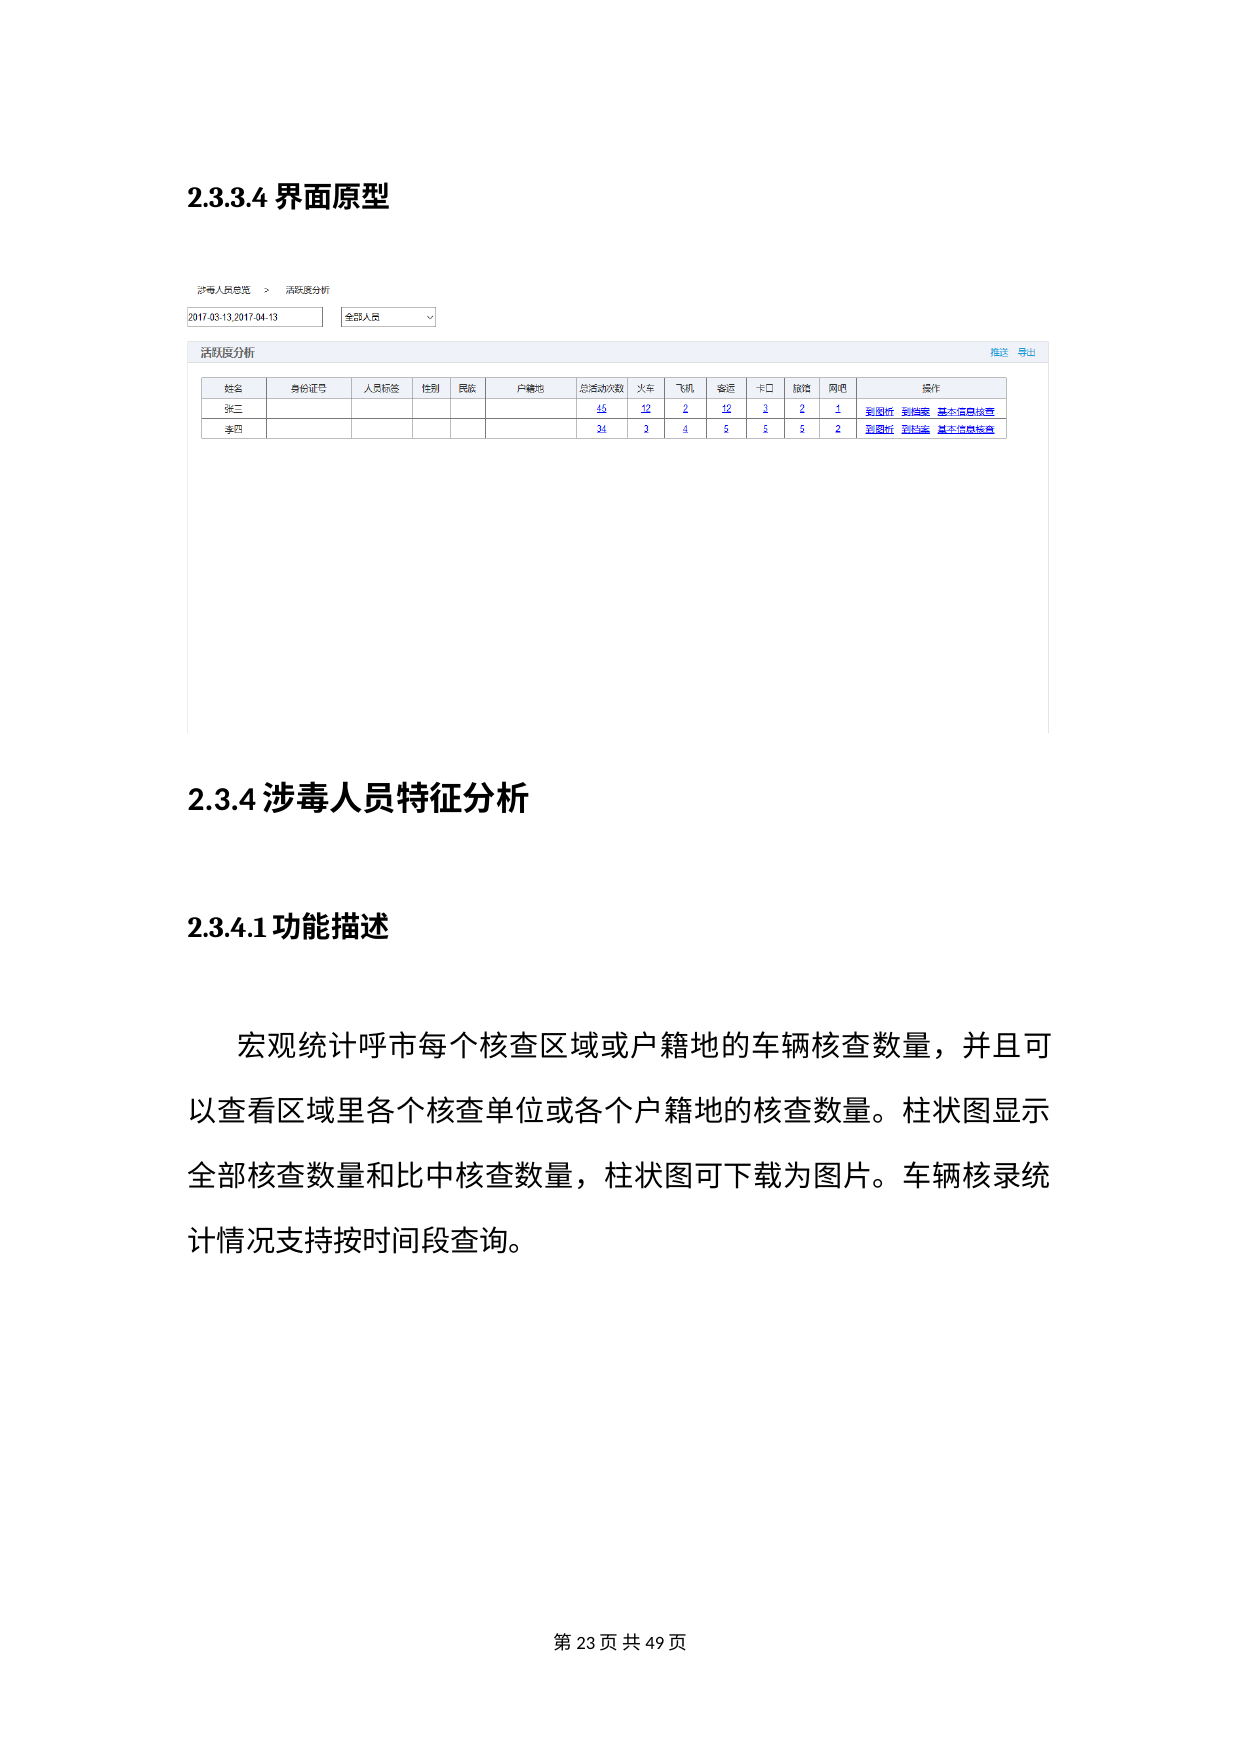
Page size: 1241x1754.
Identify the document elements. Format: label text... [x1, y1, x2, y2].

subtitle 2.3.4涉毒人员特征分析 [187, 763, 1053, 828]
subtitle 2.3.3.4界面原型 [187, 162, 1053, 227]
picture [187, 280, 1053, 733]
text 宏观统计呼市每个核查区域或户籍地的车辆核查数量，并且可以查看区域里各个核查单位或各个户籍地的核查数量。柱状图显示全部核查数量和比中核查数量，柱状图可下载为图片。车辆核录统计情况支持按时间段查询。 [187, 1011, 1053, 1271]
subtitle 2.3.4.1功能描述 [187, 892, 1053, 957]
